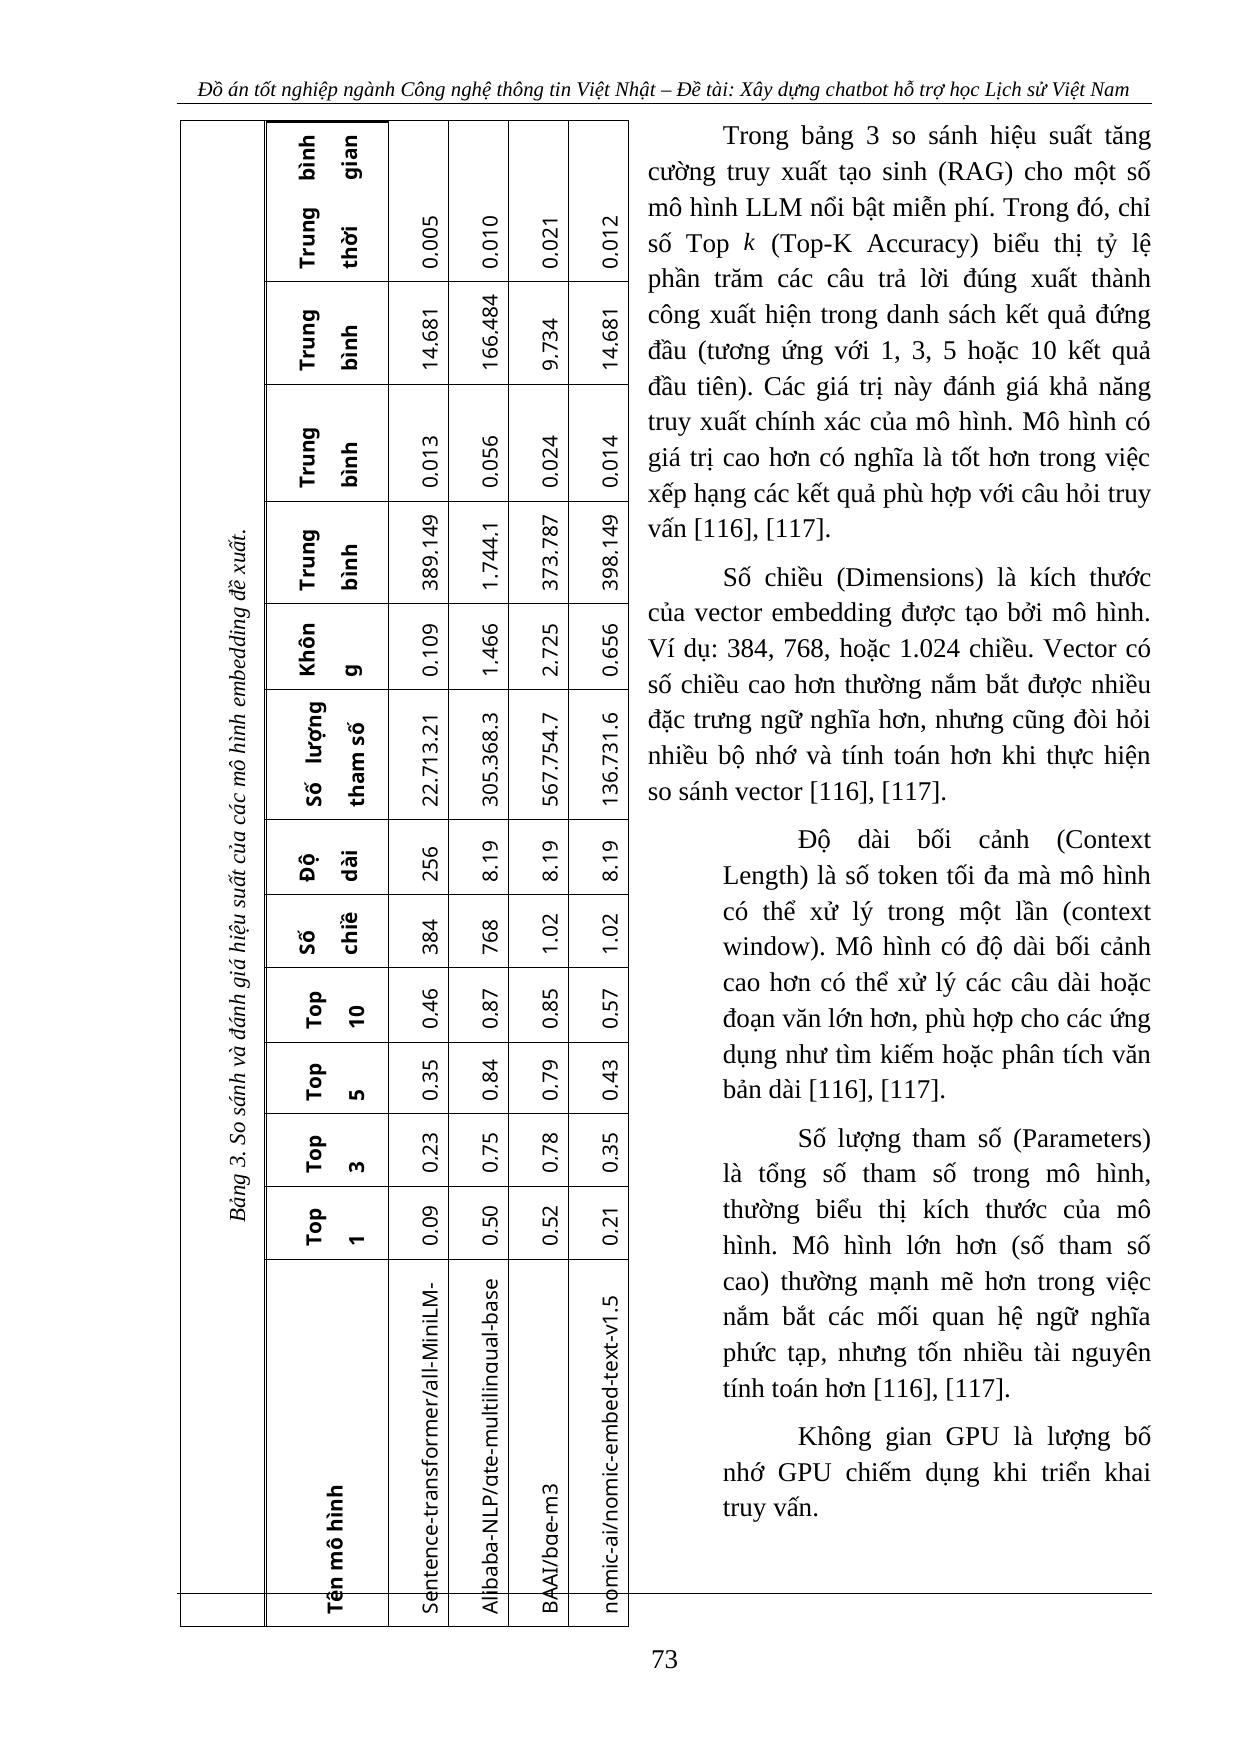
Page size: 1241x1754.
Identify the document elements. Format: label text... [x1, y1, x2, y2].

table_header 0,021 [509, 121, 568, 281]
table_cell Top 5 [267, 1043, 388, 1113]
table_cell 1,466 [449, 604, 508, 689]
table_cell 0,436 [569, 1043, 628, 1113]
table_cell 166,484 [449, 282, 508, 383]
table_cell 1.744,195 [449, 502, 508, 603]
table_cell 0,013 [389, 385, 448, 501]
text Số lượng tham số (Parameters) là tổng số tham số trong mô hình, thường biểu thị kích thước của mô hình. Mô hình lớn hơn (số tham số cao) thường mạnh mẽ hơn trong việc nắm bắt các mối quan hệ ngữ nghĩa phức tạp, nhưng tốn nhiều tài nguyên tính toán hơn . [629, 1122, 1152, 1403]
table_cell 0,755 [449, 1114, 508, 1186]
table_cell 0,798 [509, 1043, 568, 1113]
text Độ dài bối cảnh (Context Length) là số token tối đa mà mô hình có thể xử lý trong một lần (context window). Mô hình có độ dài bối cảnh cao hơn có thể xử lý các câu dài hoặc đoạn văn lớn hơn, phù hợp cho các ứng dụng như tìm kiếm hoặc phân tích văn bản dài . [629, 823, 1152, 1104]
table_cell 2,725 [509, 604, 568, 689]
table_cell BAAI/bge-m3 [509, 1260, 568, 1626]
table_cell Alibaba-NLP/gte-multilingual-base [449, 1260, 508, 1626]
table_cell 768 [449, 895, 508, 967]
table_cell 8.192 [449, 820, 508, 894]
table_cell 0,500 [449, 1187, 508, 1258]
table_cell 0,234 [389, 1114, 448, 1186]
table_cell Tên mô hình [267, 1260, 388, 1626]
table_cell 0,574 [569, 968, 628, 1042]
table_cell 14,681 [389, 282, 448, 383]
table_header 0,012 [569, 121, 628, 281]
table_cell Trung bình độ dài câu hỏi [267, 282, 388, 383]
table_cell 1.024 [569, 895, 628, 967]
table_cell 0,014 [569, 385, 628, 501]
table_cell 256 [389, 820, 448, 894]
table_cell 0,872 [449, 968, 508, 1042]
table_cell 0,840 [449, 1043, 508, 1113]
table_cell nomic-ai/nomic-embed-text-v1.5 [569, 1260, 628, 1626]
table_cell 0,096 [389, 1187, 448, 1258]
table_cell 384 [389, 895, 448, 967]
table_cell Trung bình độ dài câu [267, 502, 388, 603]
table_header 0,005 [389, 121, 448, 281]
table_cell 22.713.216 [389, 690, 448, 819]
table_cell Top 1 [267, 1187, 388, 1258]
text Số chiều (Dimensions) là kích thước của vector embedding được tạo bởi mô hình. Ví dụ: 384, 768, hoặc 1.024 chiều. Vector có số chiều cao hơn thường nắm bắt được nhiều đặc trưng ngữ nghĩa hơn, nhưng cũng đòi hỏi nhiều bộ nhớ và tính toán hơn khi thực hiện so sánh vector . [629, 561, 1152, 806]
table_cell 14,681 [569, 282, 628, 383]
table_cell 0,787 [509, 1114, 568, 1186]
table_cell 0,213 [569, 1187, 628, 1258]
table_cell 1.024 [509, 895, 568, 967]
table_cell 0,656 [569, 604, 628, 689]
table_cell 0,024 [509, 385, 568, 501]
table_cell Top 10 [267, 968, 388, 1042]
table_cell 8.192 [569, 820, 628, 894]
table_cell 305.368.320 [449, 690, 508, 819]
table_cell 9,734 [509, 282, 568, 383]
table_cell 0,521 [509, 1187, 568, 1258]
table_cell 0,351 [569, 1114, 628, 1186]
table_cell 0,468 [389, 968, 448, 1042]
table_cell Số chiều [267, 895, 388, 967]
table_cell 0,351 [389, 1043, 448, 1113]
table_cell 389,149 [389, 502, 448, 603]
table_cell Sentence-transformer/all-MiniLM-L6-v2 [389, 1260, 448, 1626]
table_cell Độ dài bối cảnh [267, 820, 388, 894]
table_cell 373,787 [509, 502, 568, 603]
table_cell Trung bình thời gian embed câu [267, 385, 388, 501]
table_cell 8.192 [509, 820, 568, 894]
table_cell 0,851 [509, 968, 568, 1042]
table_cell Số lượng tham số [267, 690, 388, 819]
table_header 0,010 [449, 121, 508, 281]
table_header Trung bình thời gian embed câu hỏi [267, 123, 388, 281]
text Trong bảng 3 so sánh hiệu suất tăng cường truy xuất tạo sinh (RAG) cho một số mô hình LLM nổi bật miễn phí. Trong đó, chỉ số Top (Top-K Accuracy) biểu thị tỷ lệ phần trăm các câu trả lời đúng xuất thành công xuất hiện trong danh sách kết quả đứng đầu (tương ứng với 1, 3, 5 hoặc 10 kết quả đầu tiên). Các giá trị này đánh giá khả năng truy xuất chính xác của mô hình. Mô hình có giá trị cao hơn có nghĩa là tốt hơn trong việc xếp hạng các kết quả phù hợp với câu hỏi truy vấn . [629, 119, 1152, 544]
table_cell 0,056 [449, 385, 508, 501]
table_cell 567.754.762 [509, 690, 568, 819]
table_cell Top 3 [267, 1114, 388, 1186]
text Không gian GPU là lượng bố nhớ GPU chiếm dụng khi triển khai truy vấn. [629, 1420, 1152, 1523]
table_cell 136.731.648 [569, 690, 628, 819]
table_cell Không gian GPU [267, 604, 388, 689]
table_cell 398,149 [569, 502, 628, 603]
table_cell 0,109 [389, 604, 448, 689]
